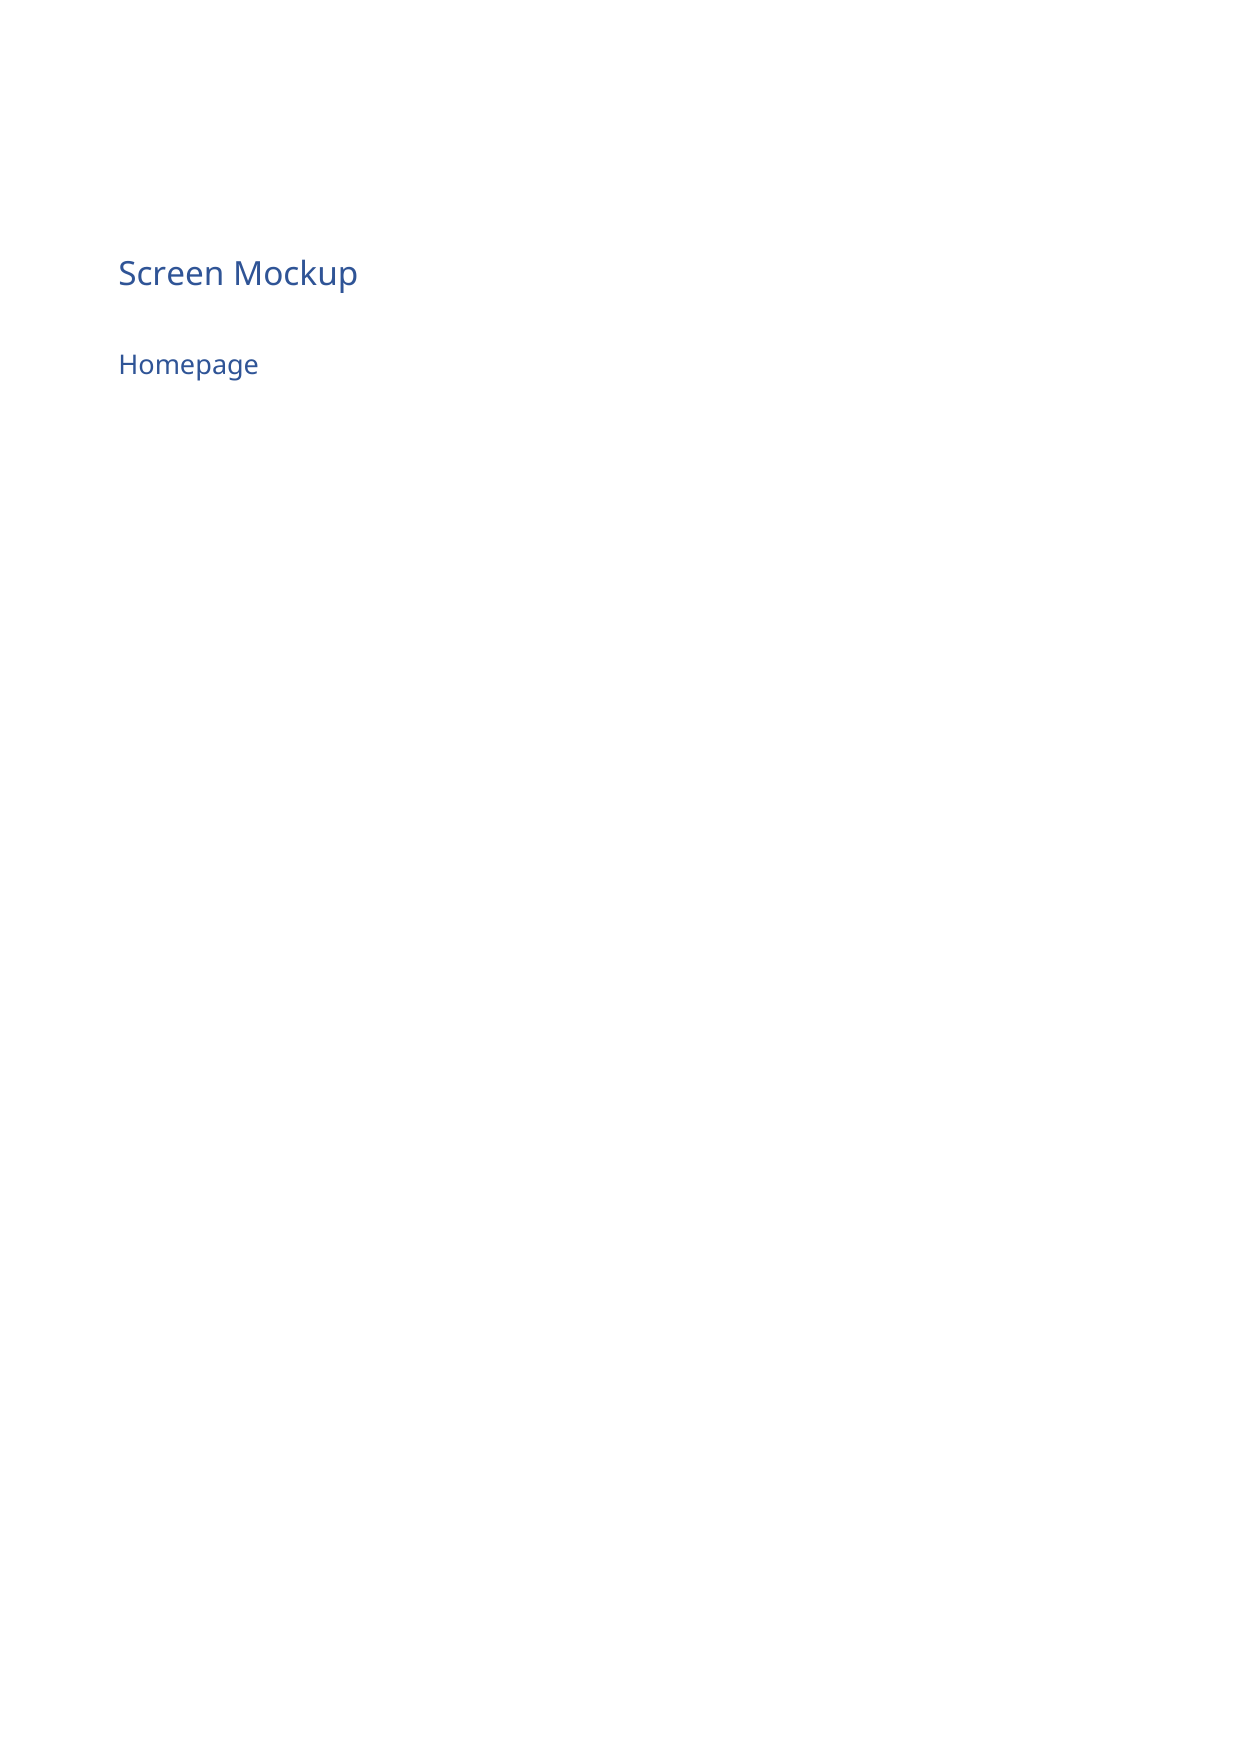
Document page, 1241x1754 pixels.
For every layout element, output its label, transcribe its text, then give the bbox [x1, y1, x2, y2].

subtitle Homepage [118, 346, 1122, 382]
subtitle Screen Mockup [118, 250, 1122, 295]
